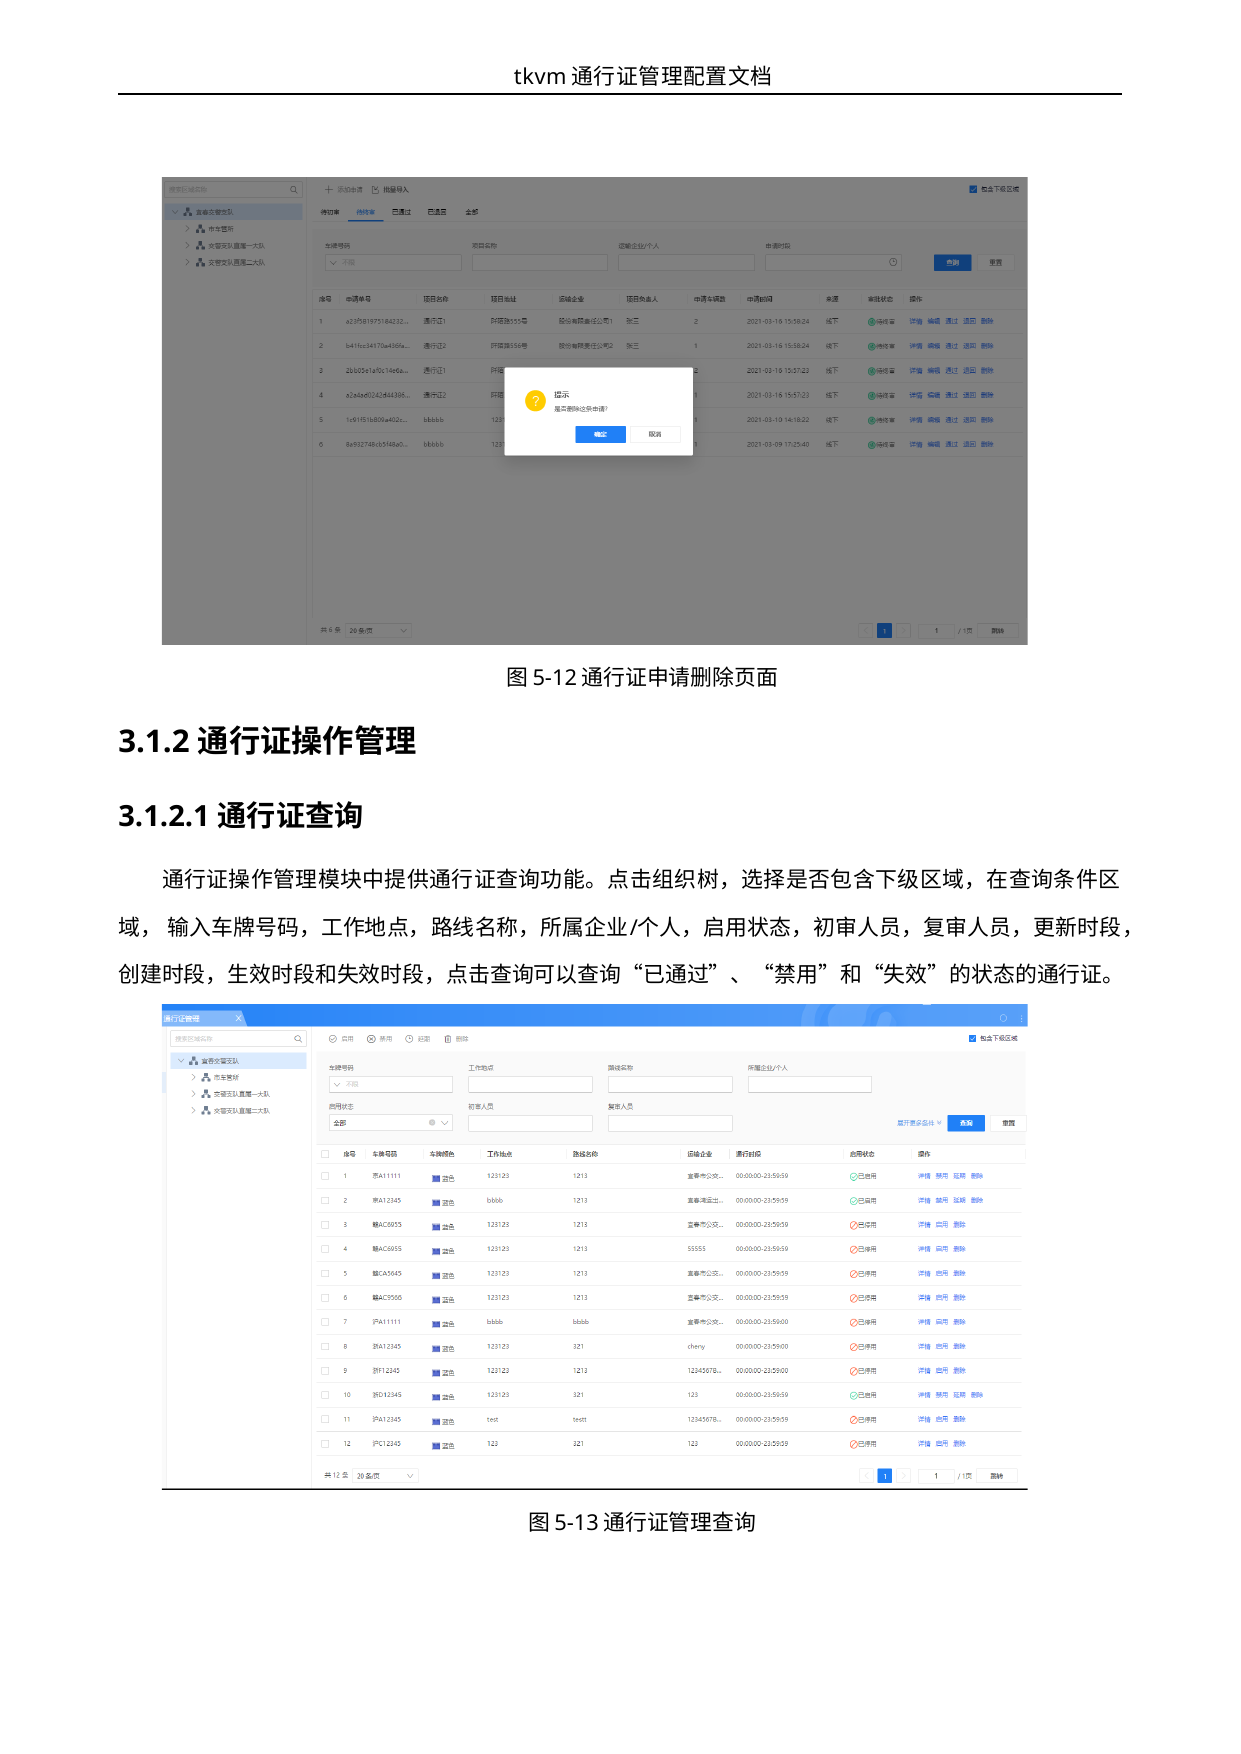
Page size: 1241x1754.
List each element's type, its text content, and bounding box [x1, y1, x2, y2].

text 图5-12通行证申请删除页面 [118, 660, 1122, 692]
subtitle 通行证查询 [118, 792, 1122, 834]
text 图5-13通行证管理查询 [118, 1504, 1122, 1536]
picture [161, 1004, 1028, 1490]
text 通行证操作管理模块中提供通行证查询功能。点击组织树，选择是否包含下级区域，在查询条件区域， 输入车牌号码，工作地点，路线名称，所属企业/个人，启用状态，初审人员，复审人员，更新时段，创建时段，生效时段和失效时段，点击查询可以查询“已通过”、“禁用”和“失效”的状态的通行证。 [118, 862, 1122, 989]
picture [161, 177, 1028, 645]
subtitle 通行证操作管理 [118, 716, 1122, 761]
